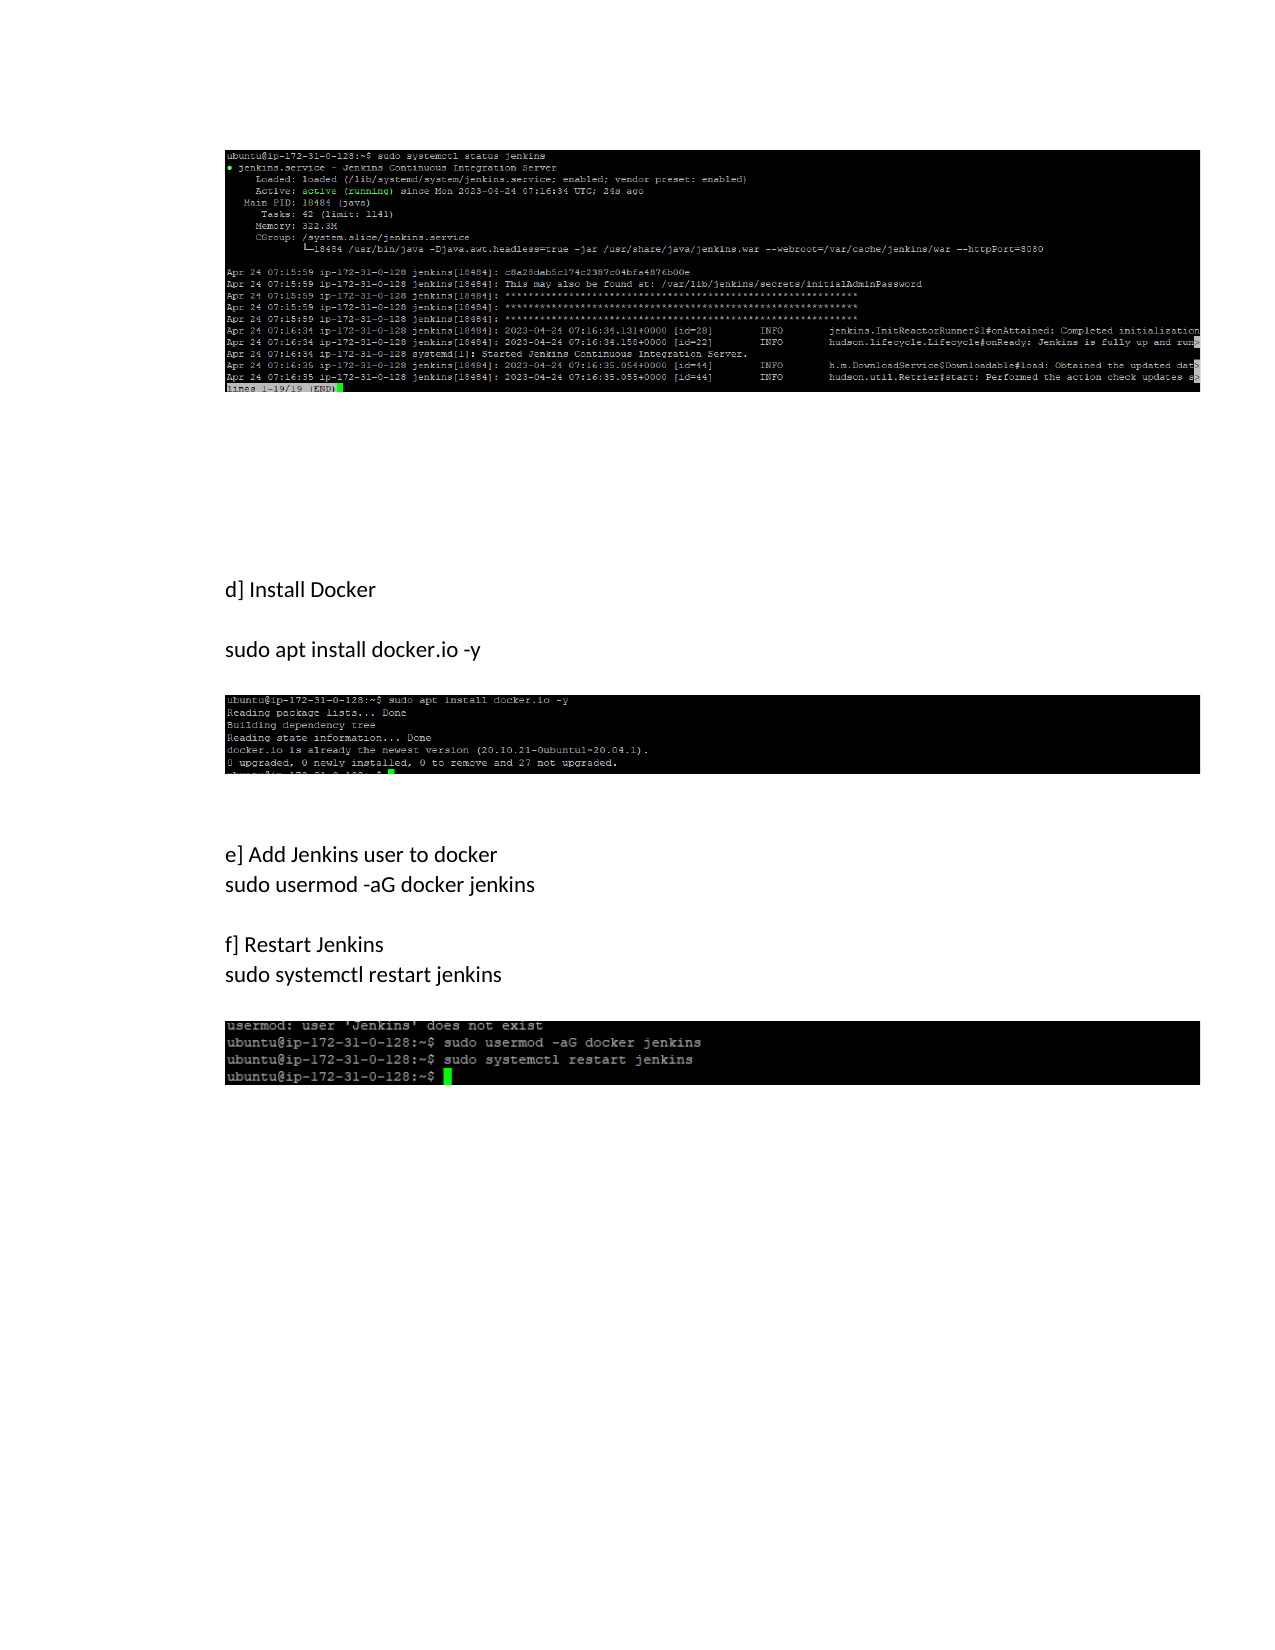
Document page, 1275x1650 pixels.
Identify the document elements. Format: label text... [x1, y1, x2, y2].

list f] Restart Jenkins [225, 930, 1125, 958]
list sudo usermod -aG docker jenkins [225, 870, 1125, 898]
list sudo systemctl restart jenkins [225, 961, 1125, 989]
picture [225, 150, 1200, 392]
picture [225, 695, 1200, 774]
list d] Install Docker [225, 575, 1125, 603]
picture [225, 1021, 1200, 1085]
list e] Add Jenkins user to docker [225, 840, 1125, 868]
list sudo apt install docker.io -y [225, 635, 1125, 663]
